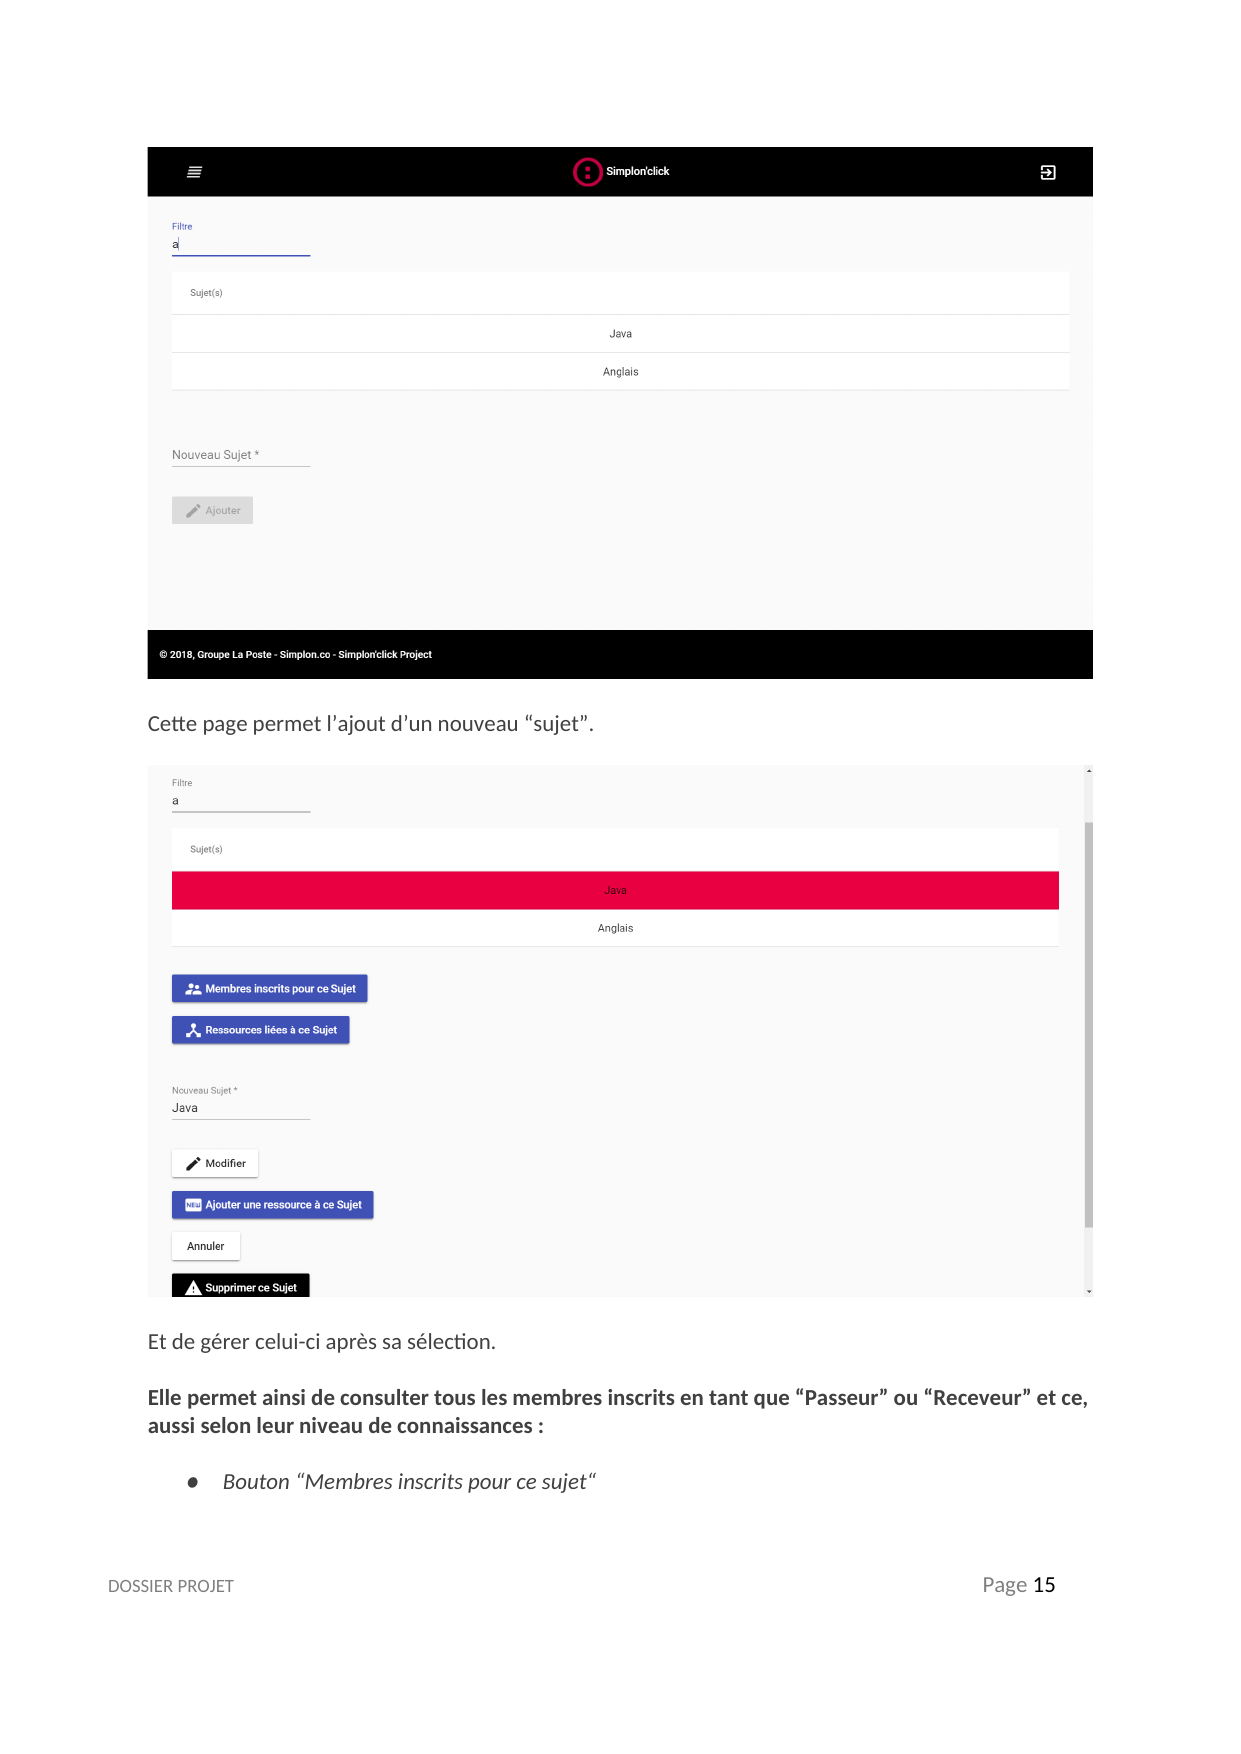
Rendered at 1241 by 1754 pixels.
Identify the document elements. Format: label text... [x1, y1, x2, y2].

text Elle permet ainsi de consulter tous les membres inscrits en tant que “Passeur” ou “Receveur” et ce, aussi selon leur niveau de connaissances : [148, 1383, 1093, 1439]
list Bouton “Membres inscrits pour ce sujet“ [185, 1467, 1093, 1495]
text Cette page permet l’ajout d’un nouveau “sujet”. [148, 709, 1093, 737]
picture [147, 765, 1093, 1297]
picture [147, 147, 1093, 679]
text Et de gérer celui-ci après sa sélection. [148, 1327, 1093, 1355]
